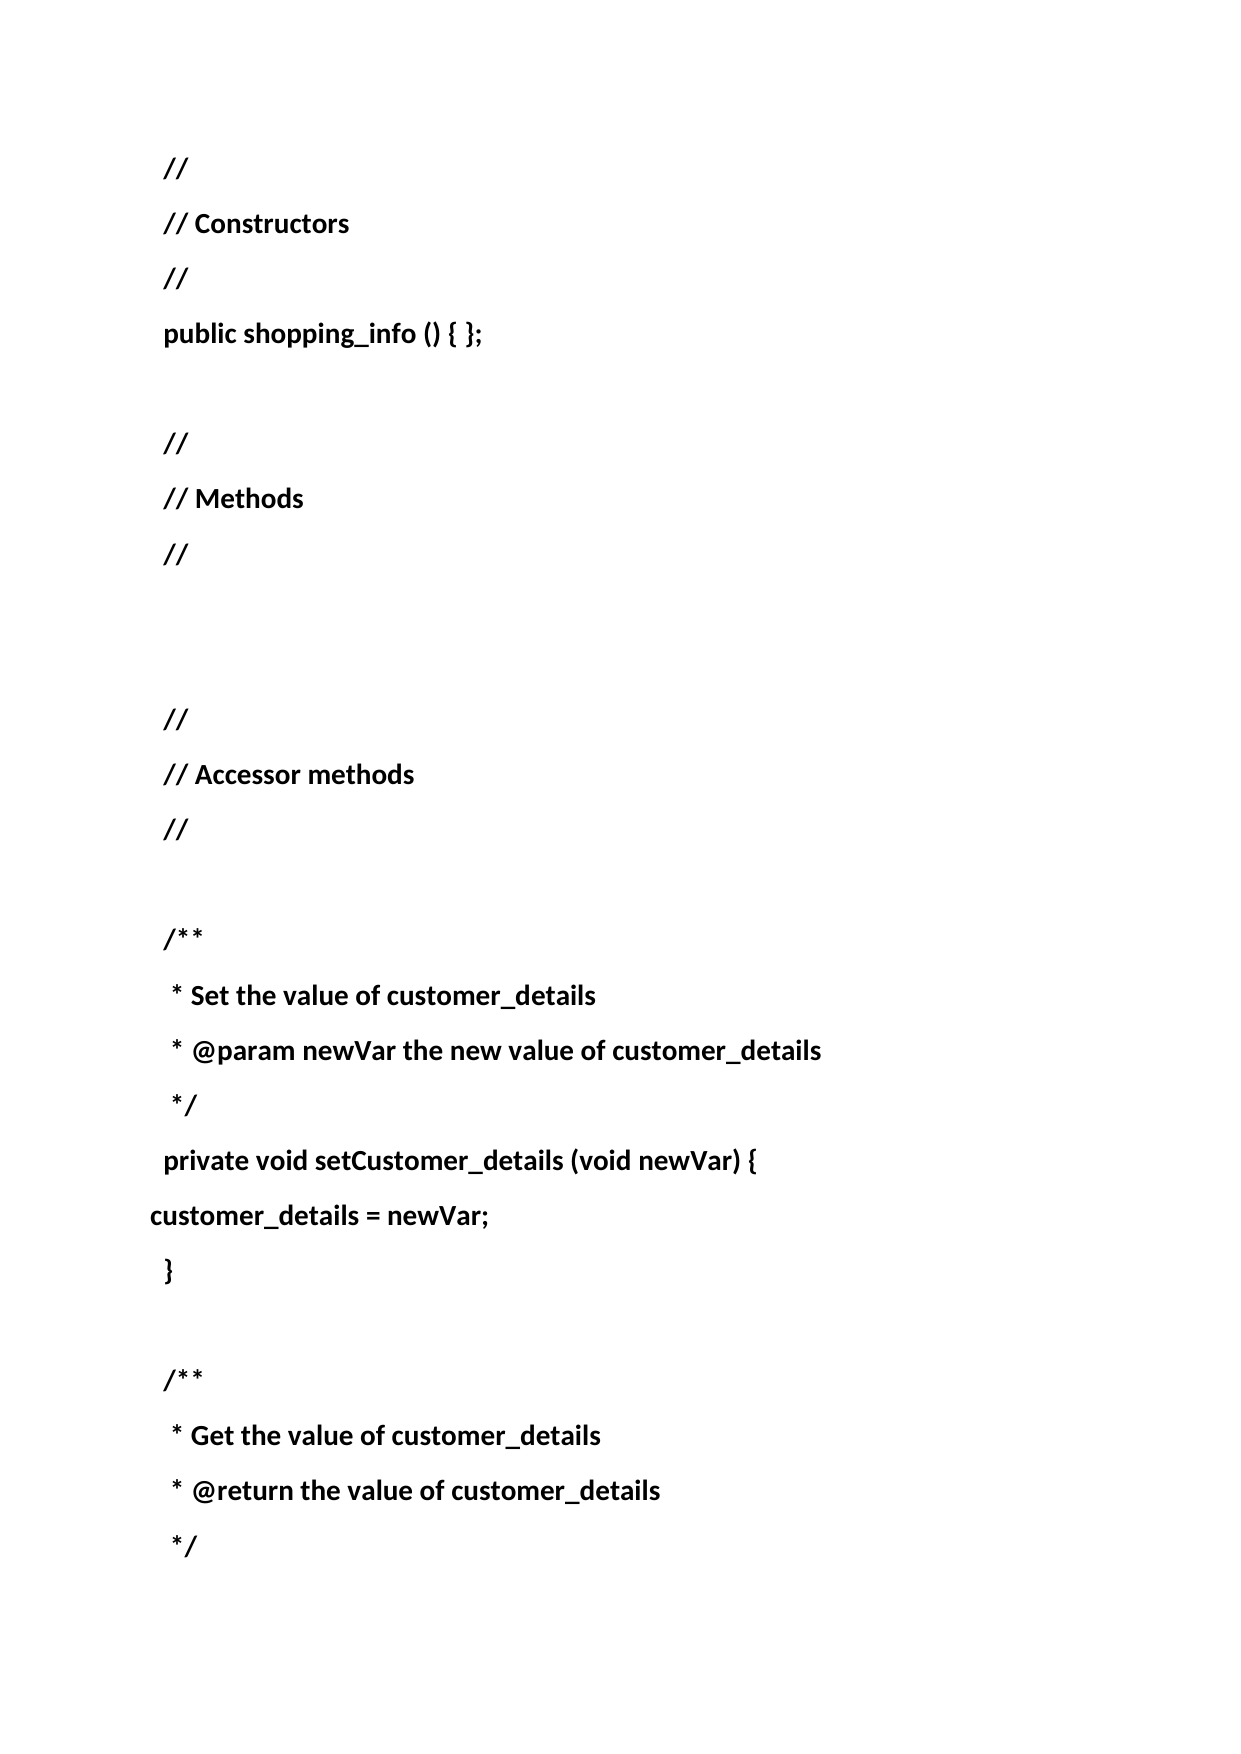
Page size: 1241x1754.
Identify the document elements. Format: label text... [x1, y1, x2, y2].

text /** [150, 921, 1090, 957]
text // [150, 536, 1090, 571]
text * @return the value of customer_details [150, 1472, 1090, 1508]
text * Set the value of customer_details [150, 977, 1090, 1012]
text private void setCustomer_details (void newVar) { [150, 1142, 1090, 1177]
text // Constructors [150, 205, 1090, 241]
text /** [150, 1362, 1090, 1398]
text // [150, 150, 1090, 186]
text * Get the value of customer_details [150, 1417, 1090, 1453]
text // [150, 260, 1090, 296]
text } [150, 1252, 1090, 1288]
text */ [150, 1528, 1090, 1563]
text // [150, 811, 1090, 847]
text customer_details = newVar; [150, 1197, 1090, 1233]
text // Accessor methods [150, 756, 1090, 792]
text // [150, 426, 1090, 461]
text // Methods [150, 481, 1090, 516]
text * @param newVar the new value of customer_details [150, 1032, 1090, 1067]
text // [150, 701, 1090, 737]
text public shopping_info () { }; [150, 315, 1090, 351]
text */ [150, 1087, 1090, 1122]
